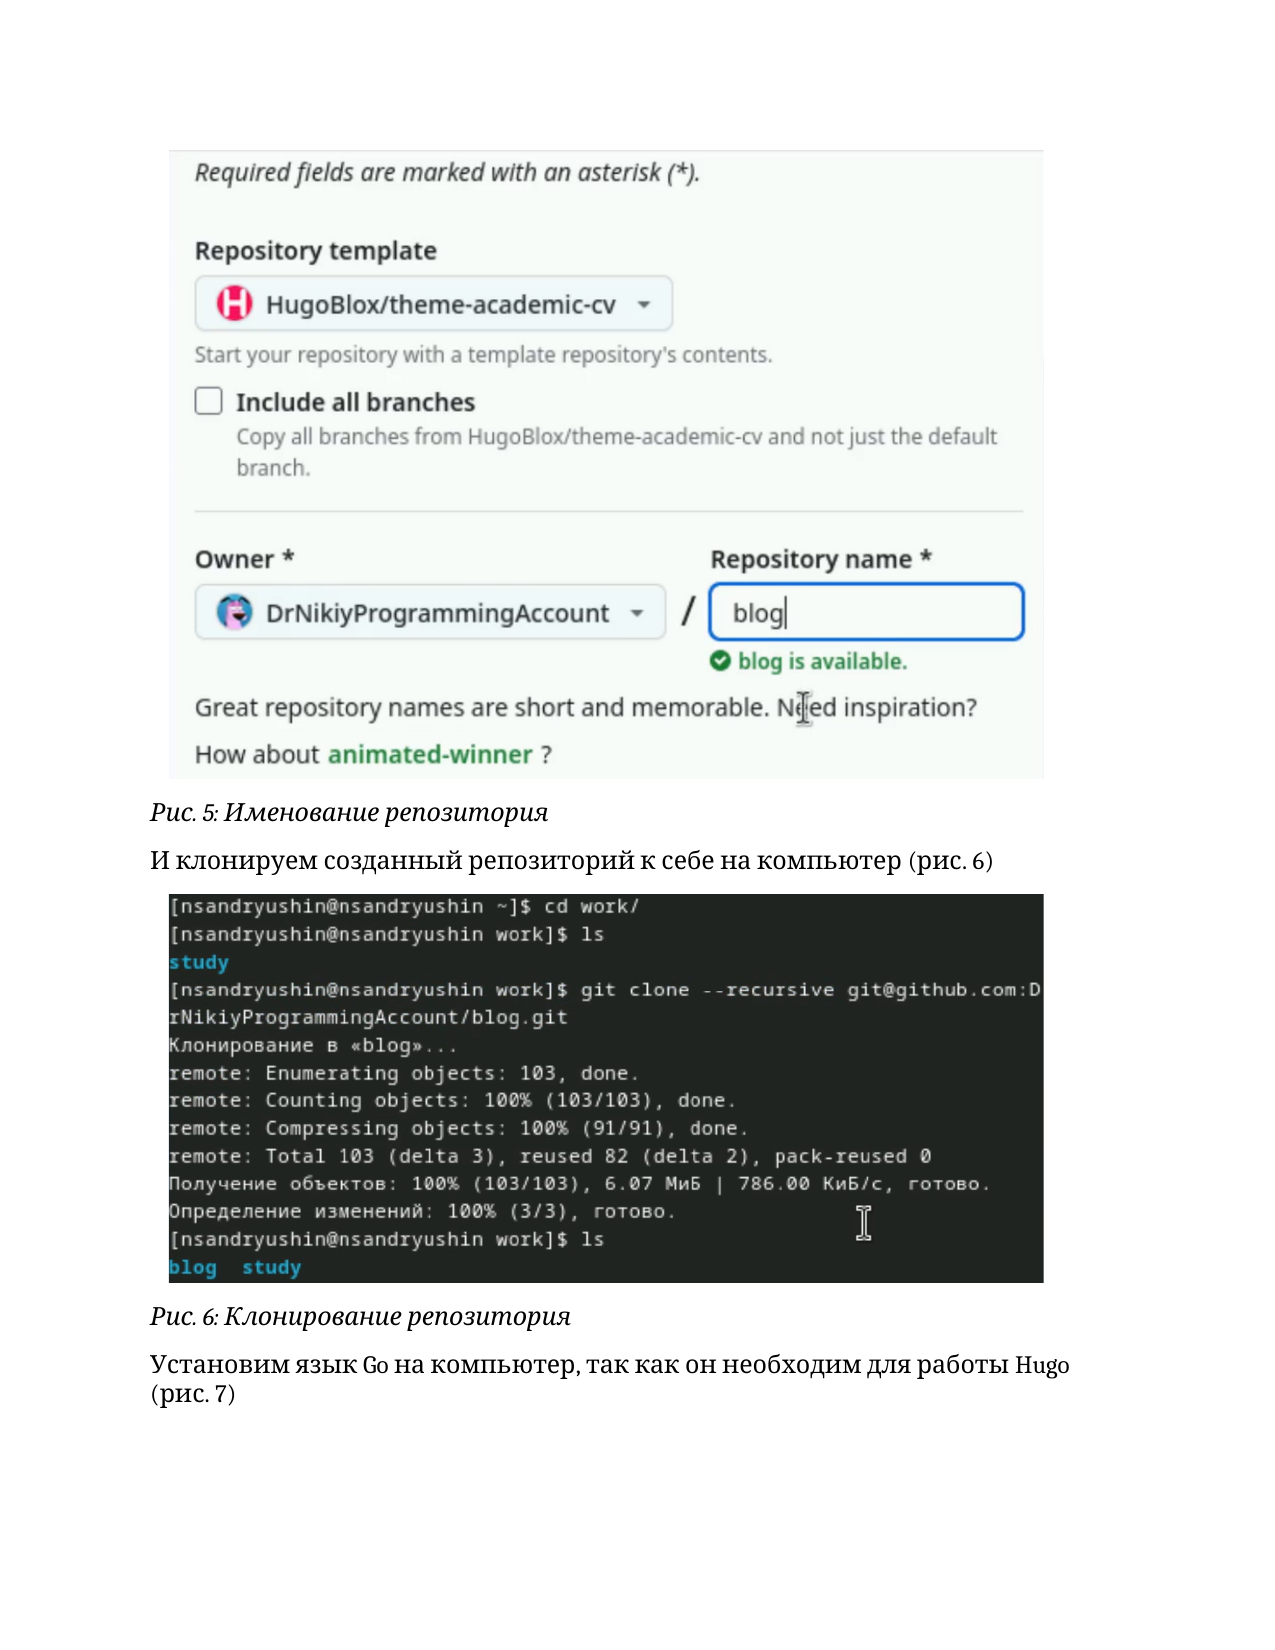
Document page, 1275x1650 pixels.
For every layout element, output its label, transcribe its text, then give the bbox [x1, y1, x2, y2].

text Рис. 6: Клонирование репозитория [150, 1303, 1125, 1332]
picture [168, 150, 1044, 779]
picture [168, 894, 1044, 1283]
text И клонируем созданный репозиторий к себе на компьютер (рис. 6) [150, 847, 1125, 876]
text Установим язык Go на компьютер, так как он необходим для работы Hugo (рис. 7) [150, 1351, 1125, 1408]
text Рис. 5: Именование репозитория [150, 799, 1125, 828]
